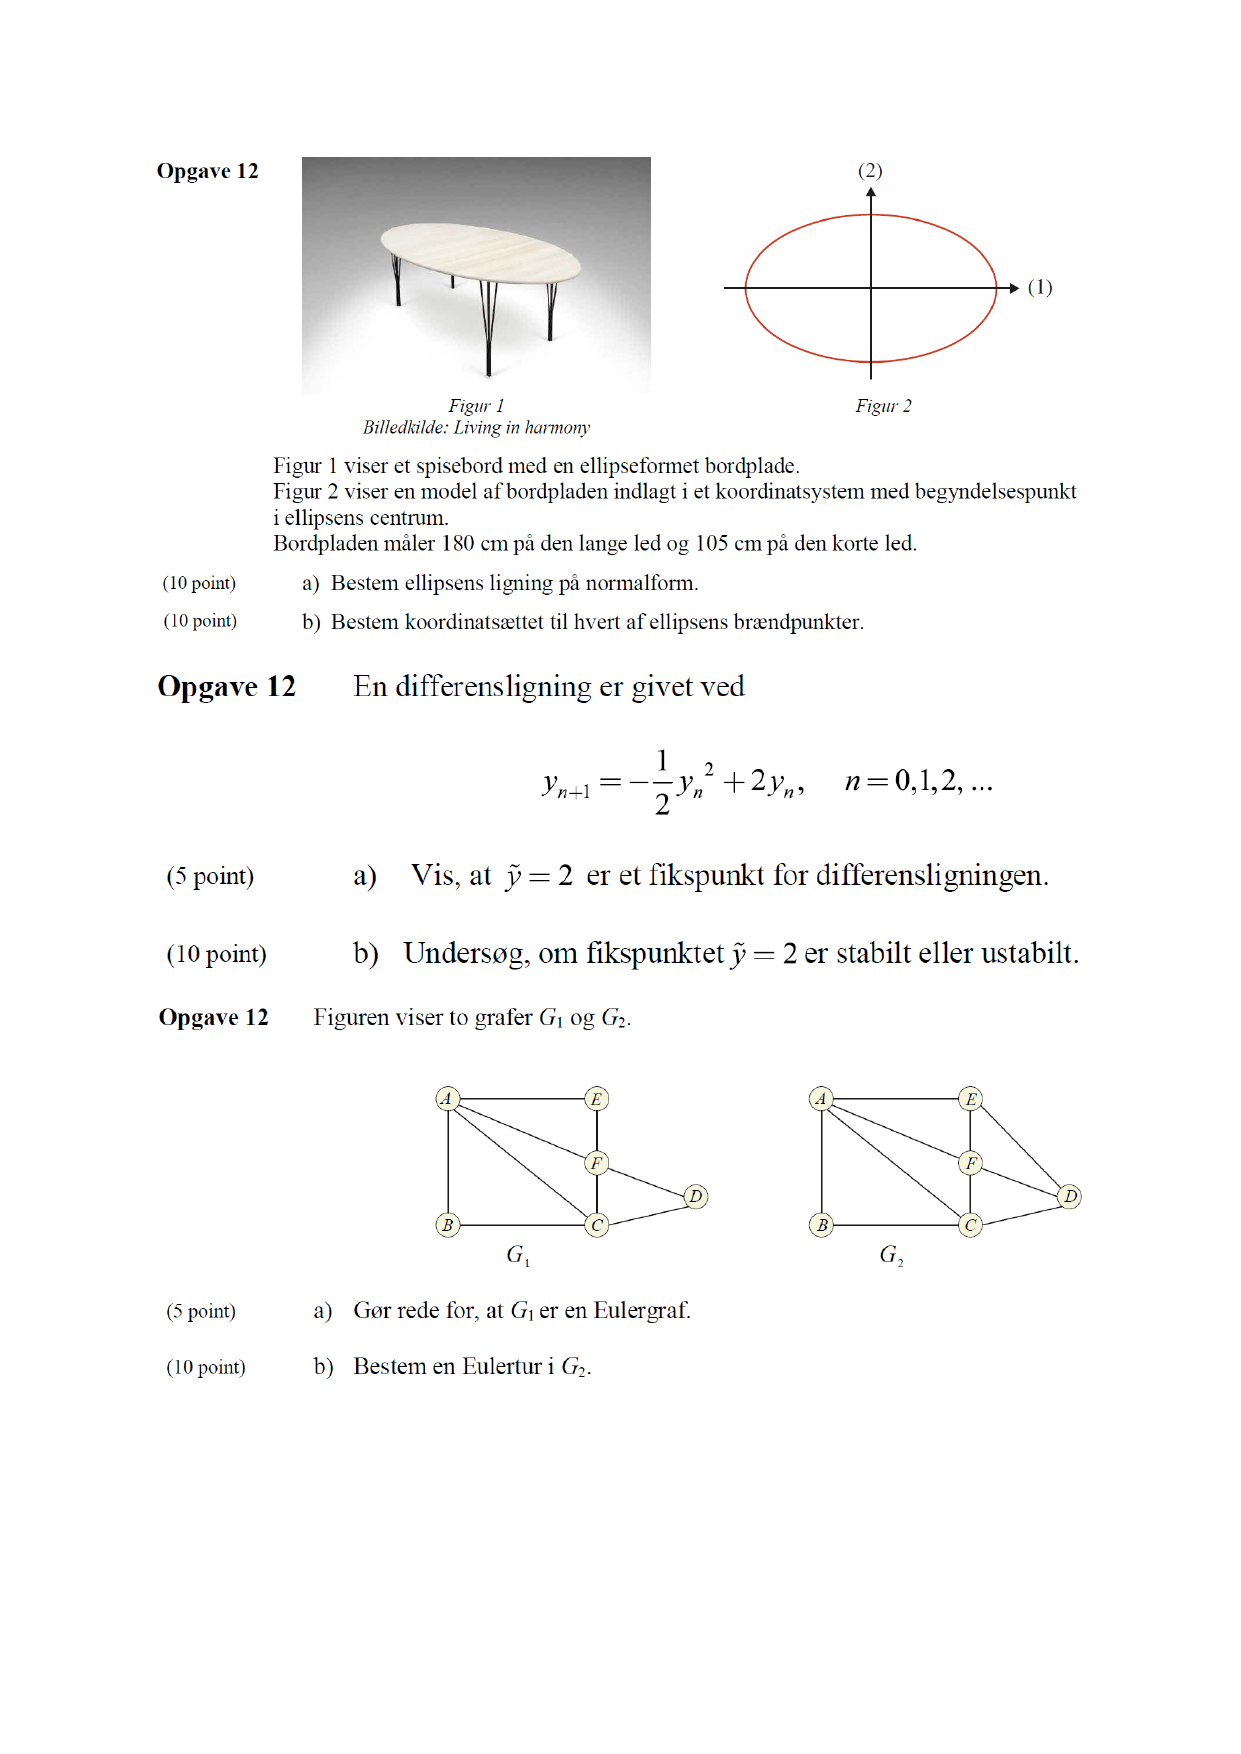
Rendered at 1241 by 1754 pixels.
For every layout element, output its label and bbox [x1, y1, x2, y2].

picture [150, 663, 1091, 980]
picture [150, 150, 1091, 645]
picture [150, 998, 1091, 1392]
